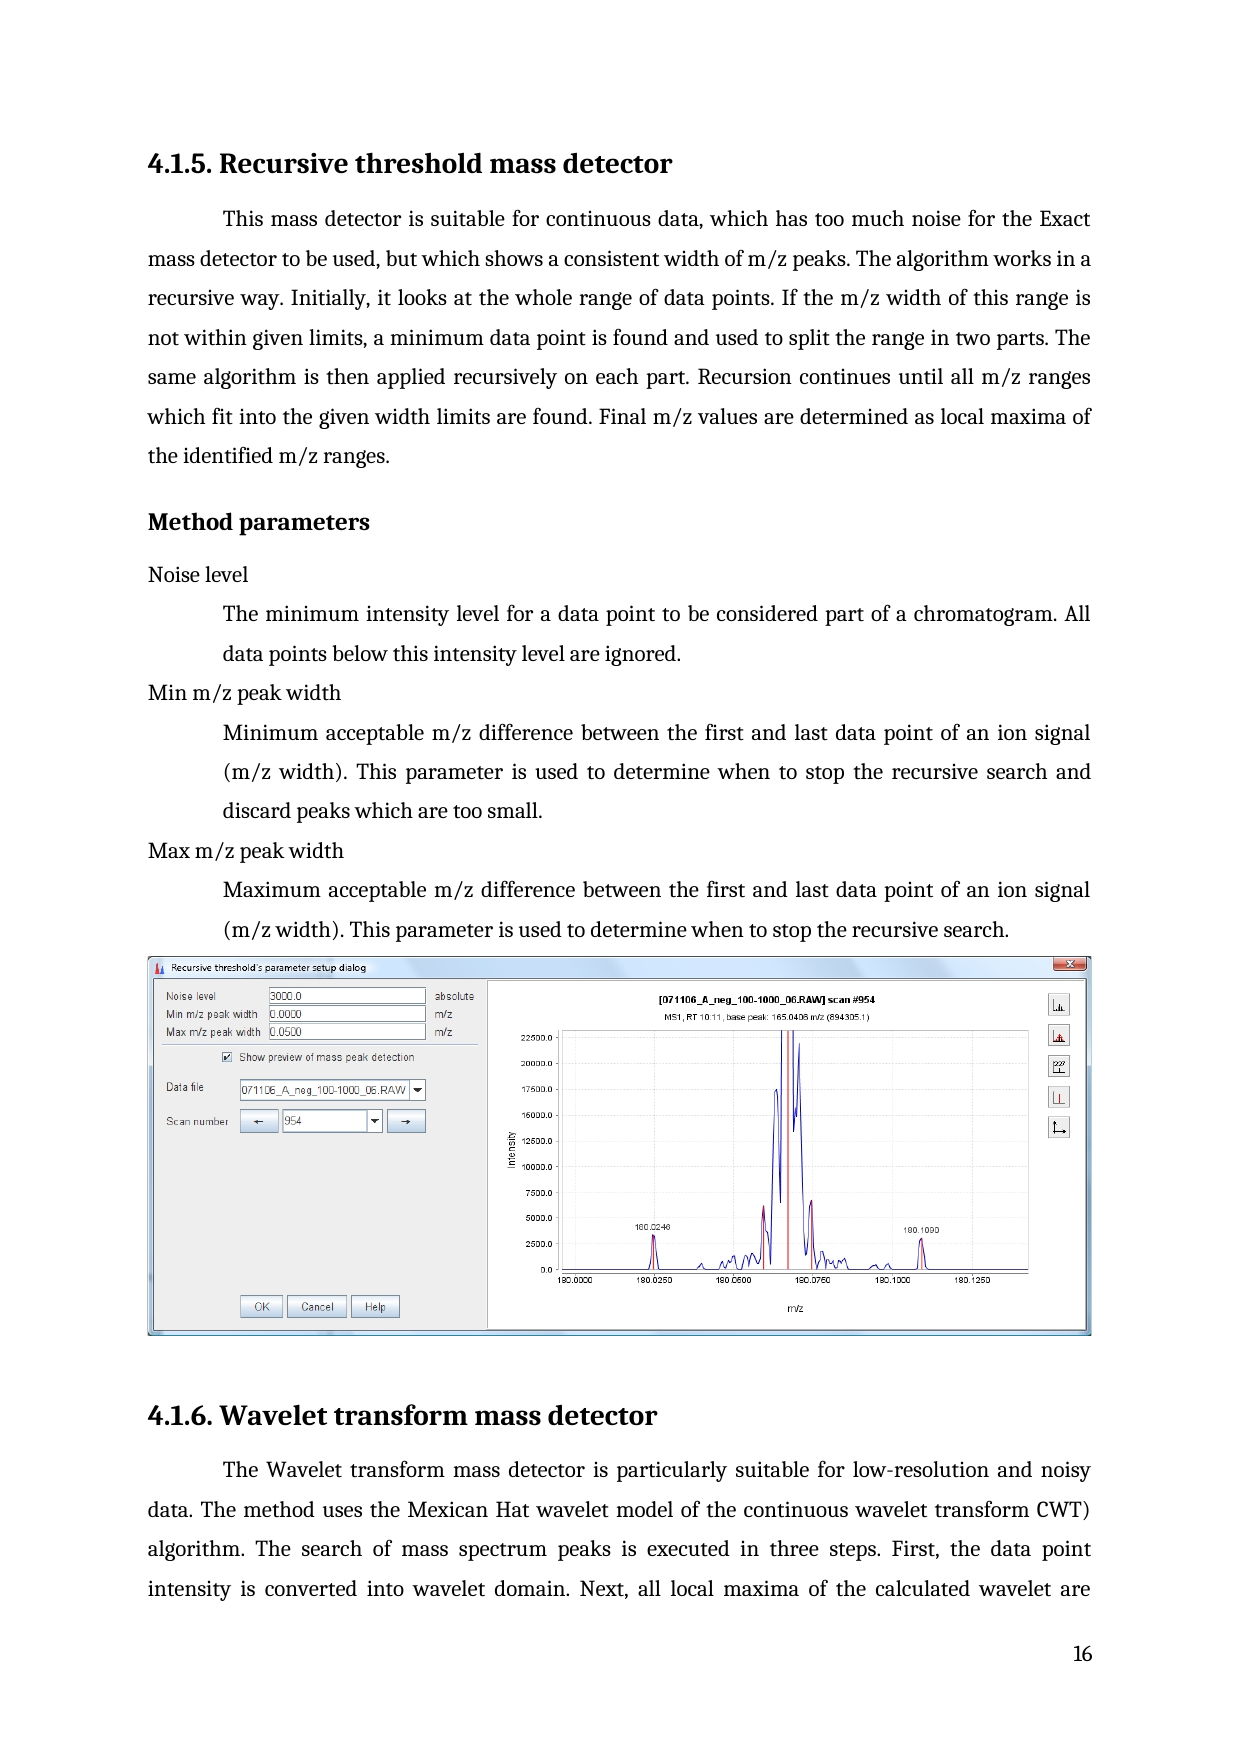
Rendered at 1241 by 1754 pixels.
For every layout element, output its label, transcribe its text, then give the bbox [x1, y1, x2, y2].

text Min m/z peak width [148, 680, 1092, 706]
text Minimum acceptable m/z difference between the first and last data point of an ion signal (m/z width). This parameter is used to determine when to stop the recursive search and discard peaks which are too small. [223, 719, 1092, 824]
text Noise level [148, 561, 1092, 588]
subtitle Wavelet transform mass detector [148, 1399, 1092, 1432]
text Max m/z peak width [148, 838, 1092, 864]
text This mass detector is suitable for continuous data, which has too much noise for the Exact mass detector to be used, but which shows a consistent width of m/z peaks. The algorithm works in a recursive way. Initially, it looks at the whole range of data points. If the m/z width of this range is not within given limits, a minimum data point is found and used to split the range in two parts. The same algorithm is then applied recursively on each part. Recursion continues until all m/z ranges which fit into the given width limits are found. Final m/z values are determined as local maxima of the identified m/z ranges. [148, 206, 1092, 469]
subtitle Method parameters [148, 508, 1092, 536]
picture [147, 956, 1092, 1336]
text Maximum acceptable m/z difference between the first and last data point of an ion signal (m/z width). This parameter is used to determine when to stop the recursive search. [223, 877, 1092, 943]
subtitle Recursive threshold mass detector [148, 148, 1092, 181]
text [148, 1457, 1092, 1602]
text The minimum intensity level for a data point to be considered part of a chromatogram. All data points below this intensity level are ignored. [223, 601, 1092, 667]
